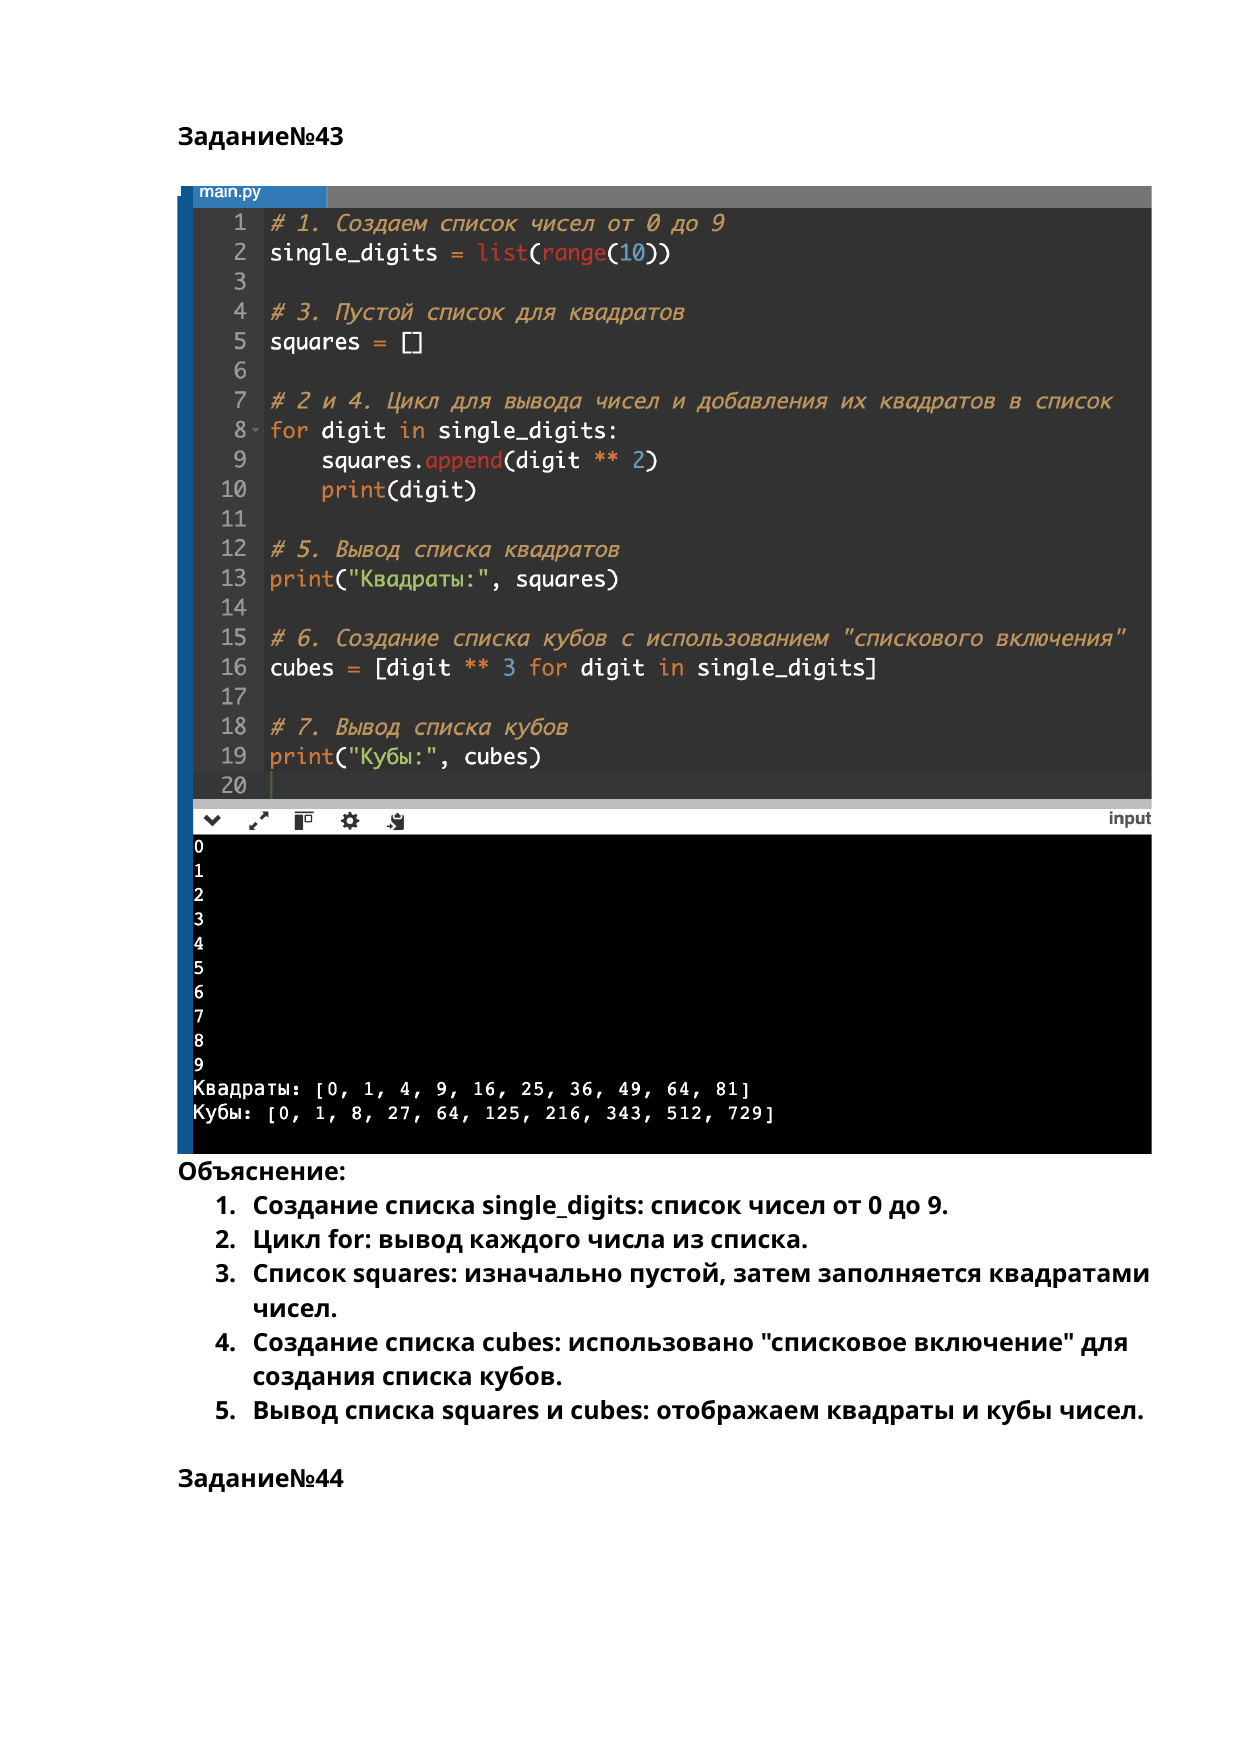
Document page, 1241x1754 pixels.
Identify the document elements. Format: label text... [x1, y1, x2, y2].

text Задание№43 [177, 118, 1152, 152]
list Создание списка single_digits: список чисел от 0 до 9. [215, 1188, 1152, 1222]
text Объяснение: [177, 1154, 1152, 1188]
list Создание списка cubes: использовано "списковое включение" для создания списка кубов. [215, 1324, 1152, 1392]
list Цикл for: вывод каждого числа из списка. [215, 1222, 1152, 1256]
picture [177, 186, 1152, 1154]
list Вывод списка squares и cubes: отображаем квадраты и кубы чисел. [215, 1392, 1152, 1426]
list Список squares: изначально пустой, затем заполняется квадратами чисел. [215, 1256, 1152, 1324]
text Задание№44 [177, 1461, 1152, 1494]
